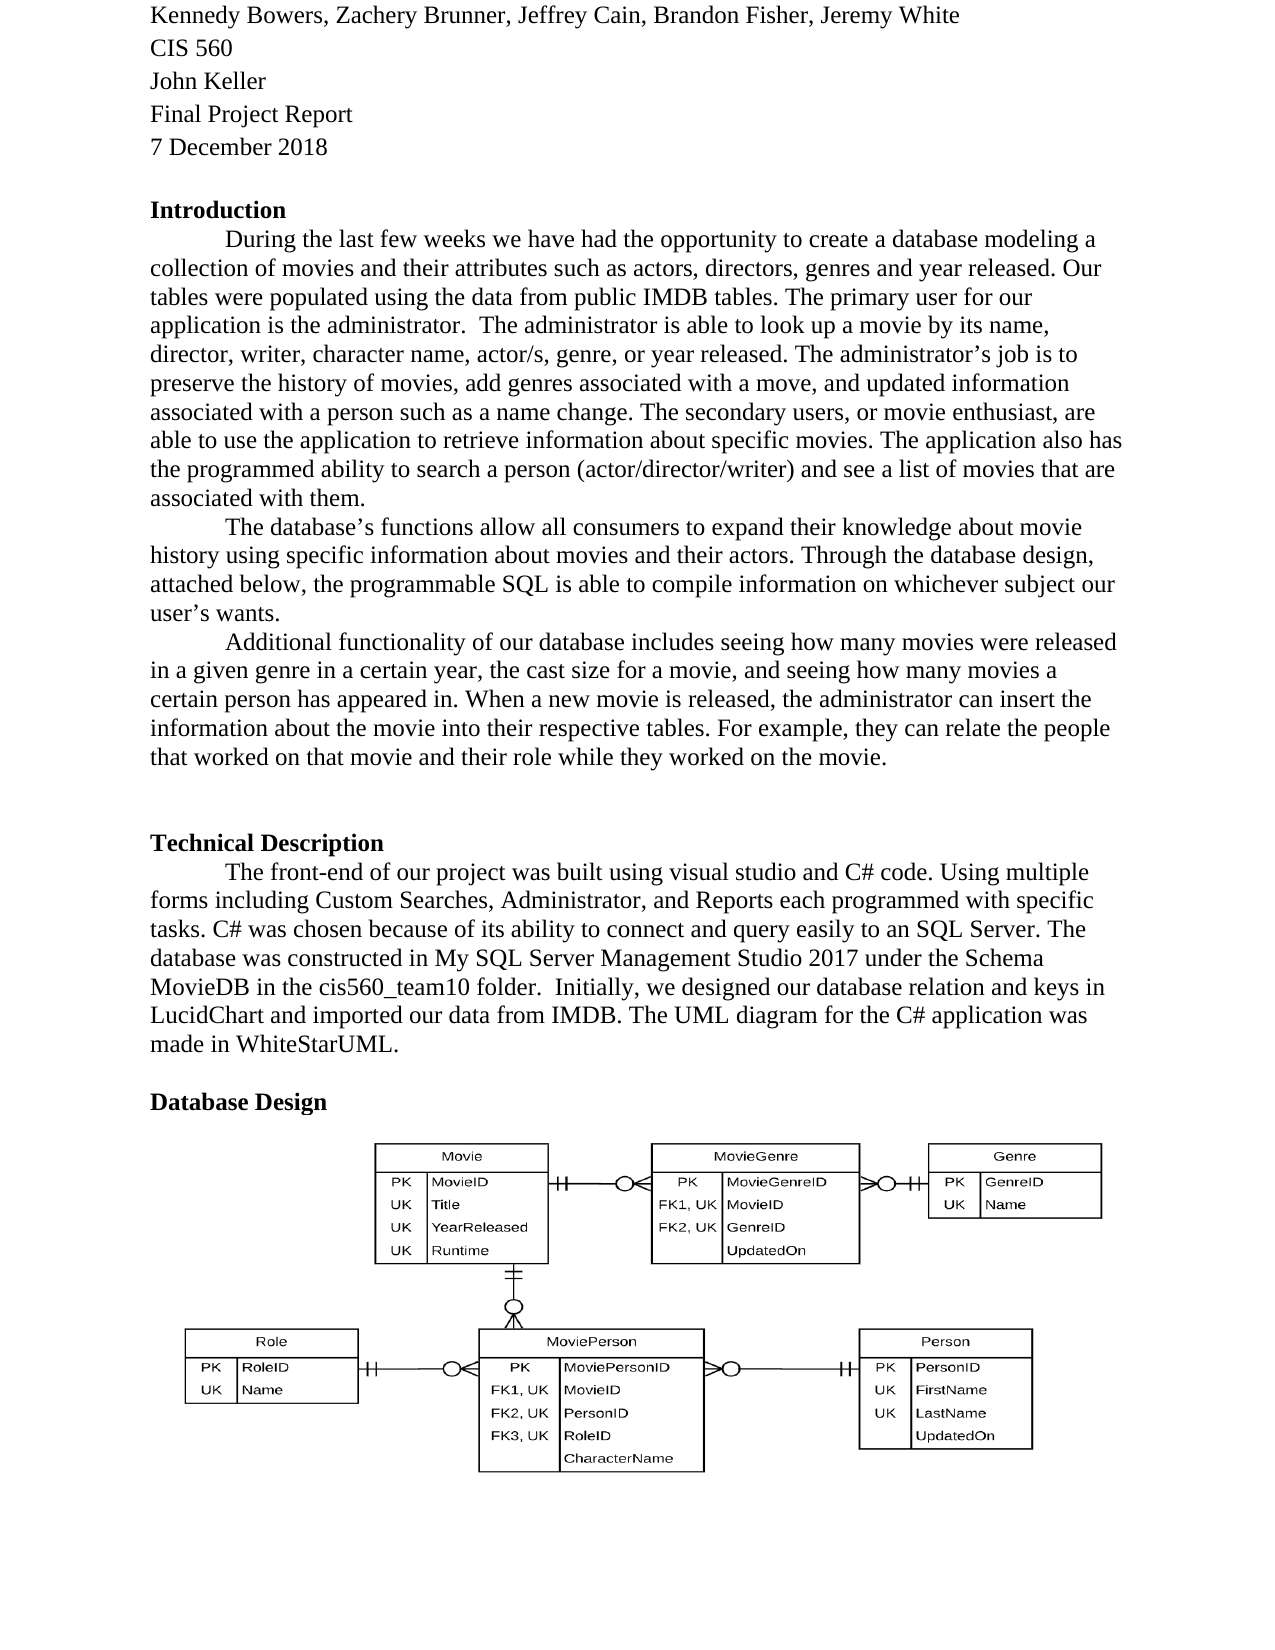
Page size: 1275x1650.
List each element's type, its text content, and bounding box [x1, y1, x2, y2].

text Database Design [150, 1087, 1125, 1115]
text The database’s functions allow all consumers to expand their knowledge about movie history using specific information about movies and their actors. Through the database design, attached below, the programmable SQL is able to compile information on whichever subject our user’s wants. [150, 512, 1125, 627]
picture [150, 1115, 1136, 1500]
text Technical Description [150, 828, 1125, 857]
text The front-end of our project was built using visual studio and C# code. Using multiple forms including Custom Searches, Administrator, and Reports each programmed with specific tasks. C# was chosen because of its ability to connect and query easily to an SQL Server. The database was constructed in My SQL Server Management Studio 2017 under the Schema MovieDB in the cis560_team10 folder. Initially, we designed our database relation and keys in LucidChart and imported our data from IMDB. The UML diagram for the C# application was made in WhiteStarUML. [150, 857, 1125, 1058]
text During the last few weeks we have had the opportunity to create a database modeling a collection of movies and their attributes such as actors, directors, genres and year released. Our tables were populated using the data from public IMDB tables. The primary user for our application is the administrator. The administrator is able to look up a movie by its name, director, writer, character name, actor/s, genre, or year released. The administrator’s job is to preserve the history of movies, add genres associated with a move, and updated information associated with a person such as a name change. The secondary users, or movie enthusiast, are able to use the application to retrieve information about specific movies. The application also has the programmed ability to search a person (actor/director/writer) and see a list of movies that are associated with them. [150, 224, 1125, 512]
text Additional functionality of our database includes seeing how many movies were released in a given genre in a certain year, the cast size for a movie, and seeing how many movies a certain person has appeared in. When a new movie is released, the administrator can insert the information about the movie into their respective tables. For example, they can relate the people that worked on that movie and their role while they worked on the movie. [150, 627, 1125, 770]
text Introduction [150, 195, 1125, 224]
